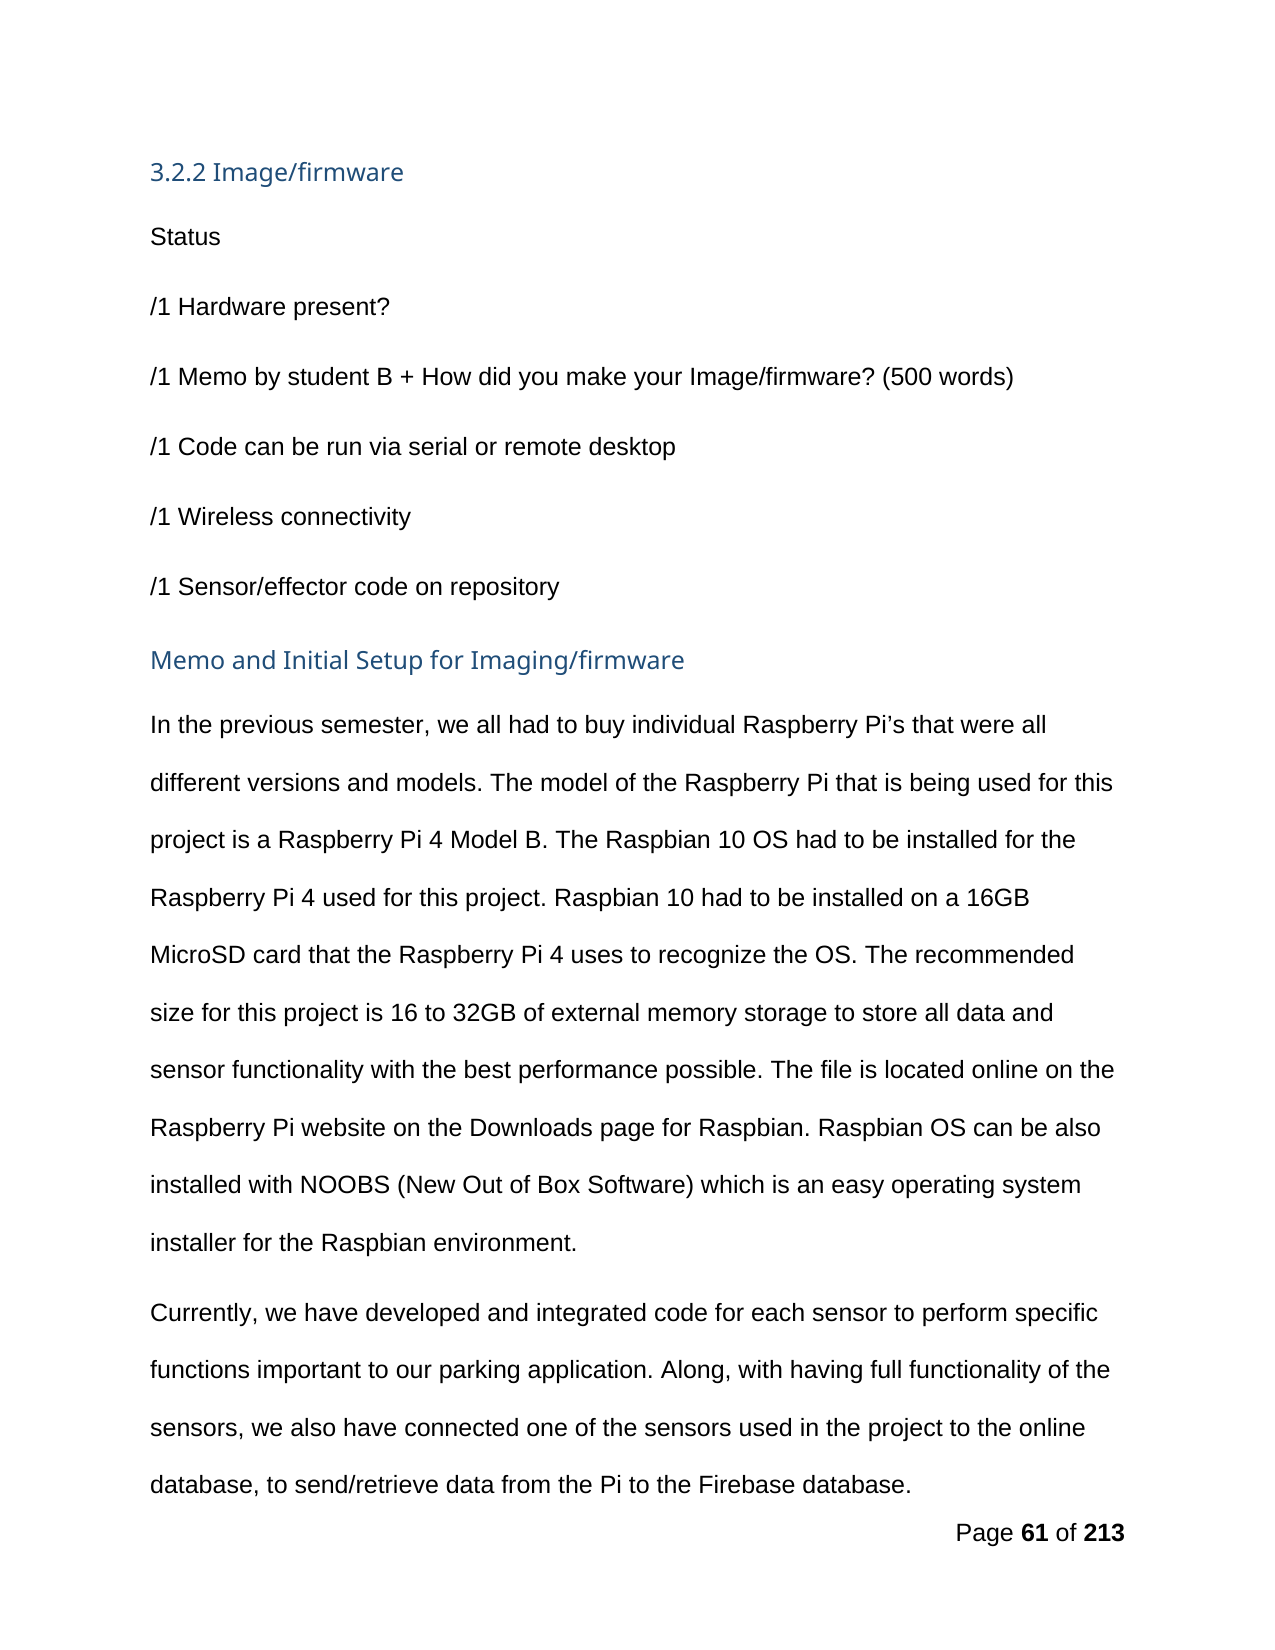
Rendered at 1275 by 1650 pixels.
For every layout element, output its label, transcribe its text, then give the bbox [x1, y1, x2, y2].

text /1 Memo by student B + How did you make your Image/firmware? (500 words) [150, 362, 1125, 391]
subtitle 3.2.2 Image/firmware [150, 154, 1125, 188]
text /1 Wireless connectivity [150, 502, 1125, 531]
text Currently, we have developed and integrated code for each sensor to perform specific functions important to our parking application. Along, with having full functionality of the sensors, we also have connected one of the sensors used in the project to the online database, to send/retrieve data from the Pi to the Firebase database. [150, 1298, 1125, 1499]
text /1 Hardware present? [150, 292, 1125, 321]
text /1 Sensor/effector code on repository [150, 572, 1125, 601]
subtitle Memo and Initial Setup for Imaging/firmware [150, 642, 1125, 676]
text In the previous semester, we all had to buy individual Raspberry Pi’s that were all different versions and models. The model of the Raspberry Pi that is being used for this project is a Raspberry Pi 4 Model B. The Raspbian 10 OS had to be installed for the Raspberry Pi 4 used for this project. Raspbian 10 had to be installed on a 16GB MicroSD card that the Raspberry Pi 4 uses to recognize the OS. The recommended size for this project is 16 to 32GB of external memory storage to store all data and sensor functionality with the best performance possible. The file is located online on the Raspberry Pi website on the Downloads page for Raspbian. Raspbian OS can be also installed with NOOBS (New Out of Box Software) which is an easy operating system installer for the Raspbian environment. [150, 710, 1125, 1257]
text Status [150, 222, 1125, 251]
text /1 Code can be run via serial or remote desktop [150, 432, 1125, 461]
